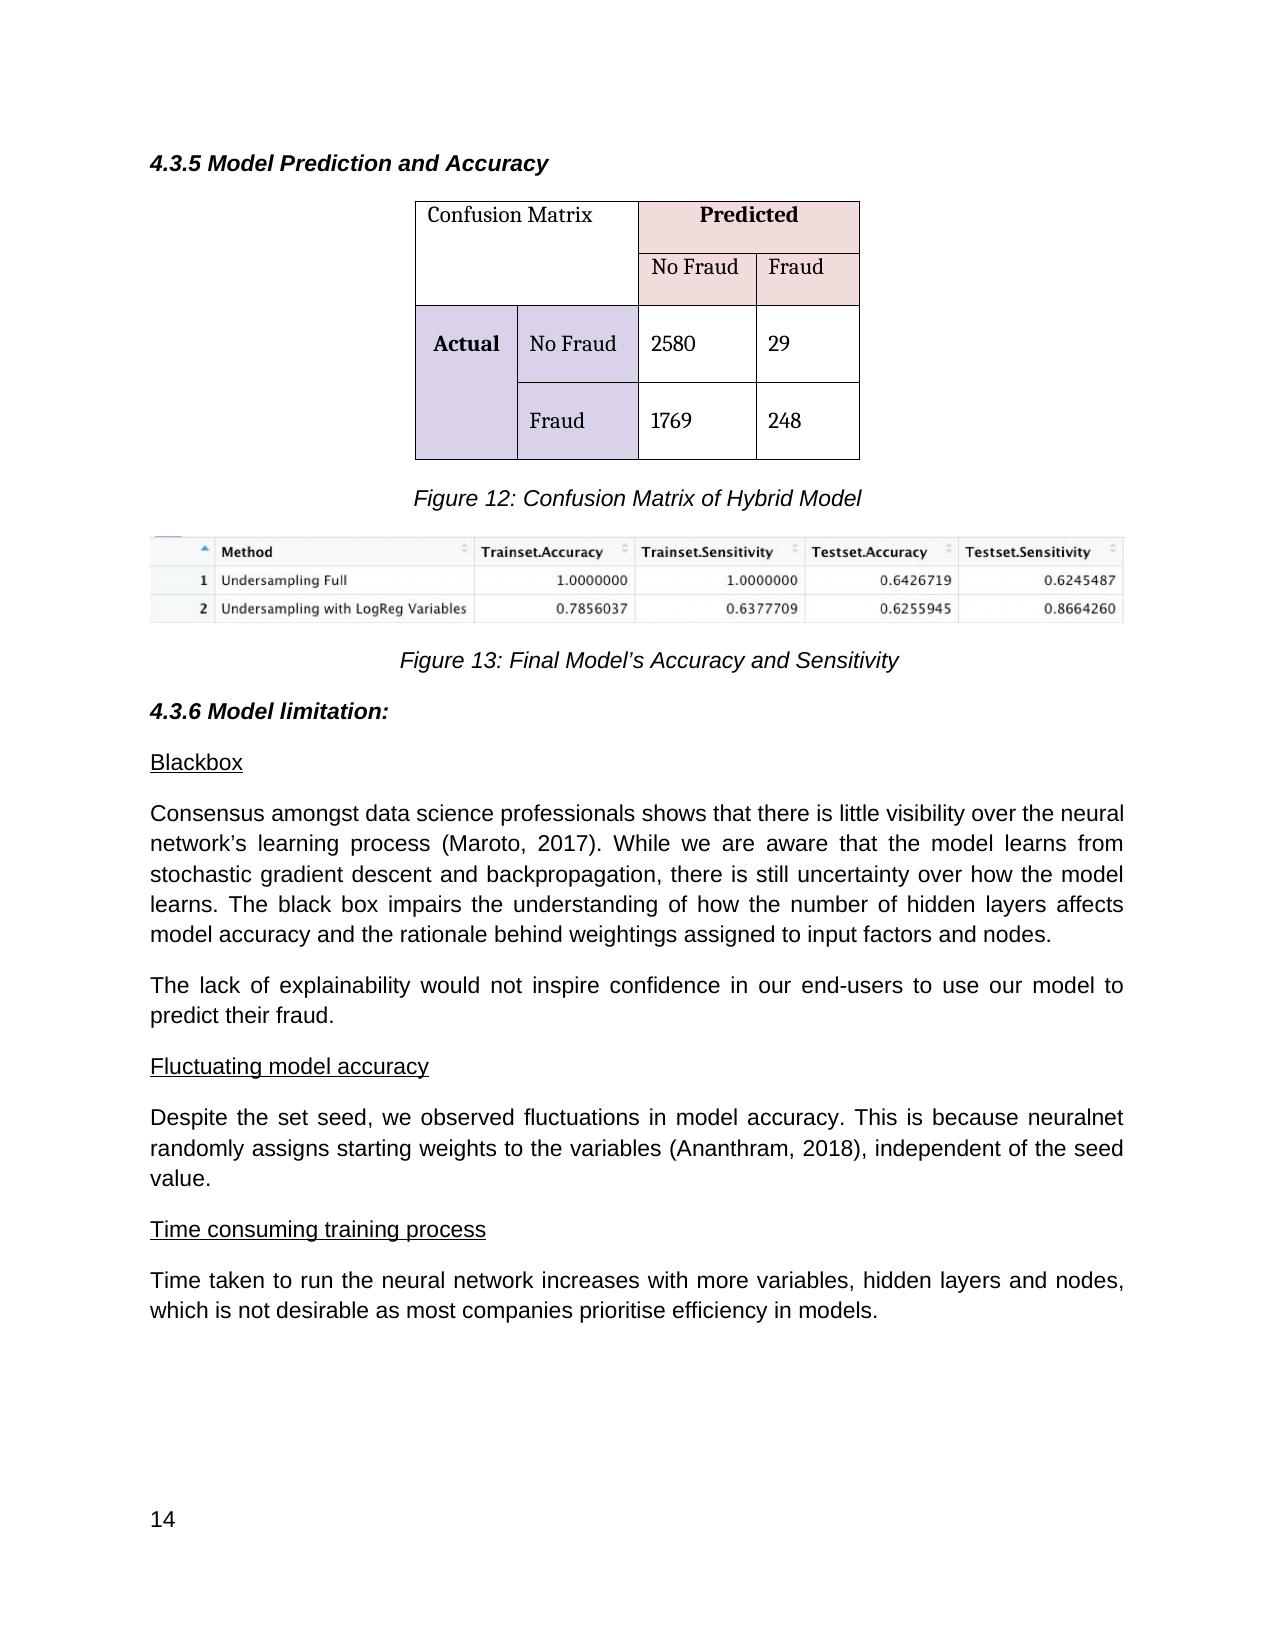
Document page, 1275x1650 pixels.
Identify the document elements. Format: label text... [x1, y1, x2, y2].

text The lack of explainability would not inspire confidence in our end-users to use our model to predict their fraud. [150, 972, 1125, 1029]
text Despite the set seed, we observed fluctuations in model accuracy. This is because neuralnet randomly assigns starting weights to the variables (Ananthram, 2018), independent of the seed value. [150, 1104, 1125, 1191]
table_cell Fraud [757, 254, 859, 305]
table_cell 2580 [639, 306, 756, 382]
subtitle 4.3.5 Model Prediction and Accuracy [150, 150, 1125, 176]
table_cell 248 [757, 383, 859, 459]
table_cell 29 [757, 306, 859, 382]
picture [150, 536, 1126, 623]
text Fluctuating model accuracy [150, 1053, 1125, 1080]
table_header Confusion Matrix [416, 202, 638, 305]
table_cell 1769 [639, 383, 756, 459]
subtitle 4.3.6 Model limitation: [150, 698, 1125, 724]
text Time consuming training process [150, 1216, 1125, 1242]
text Figure 13: Final Model’s Accuracy and Sensitivity [150, 647, 1125, 673]
table_cell No Fraud [639, 254, 756, 305]
table_cell Fraud [518, 383, 638, 459]
table_cell Actual [416, 306, 517, 459]
text Figure 12: Confusion Matrix of Hybrid Model [150, 485, 1125, 512]
table_cell No Fraud [518, 306, 638, 382]
table_header Predicted [639, 202, 859, 253]
text Consensus amongst data science professionals shows that there is little visibility over the neural network’s learning process (Maroto, 2017). While we are aware that the model learns from stochastic gradient descent and backpropagation, there is still uncertainty over how the model learns. The black box impairs the understanding of how the number of hidden layers affects model accuracy and the rationale behind weightings assigned to input factors and nodes. [150, 800, 1125, 947]
text Blackbox [150, 749, 1125, 776]
text Time taken to run the neural network increases with more variables, hidden layers and nodes, which is not desirable as most companies prioritise efficiency in models. [150, 1267, 1125, 1323]
